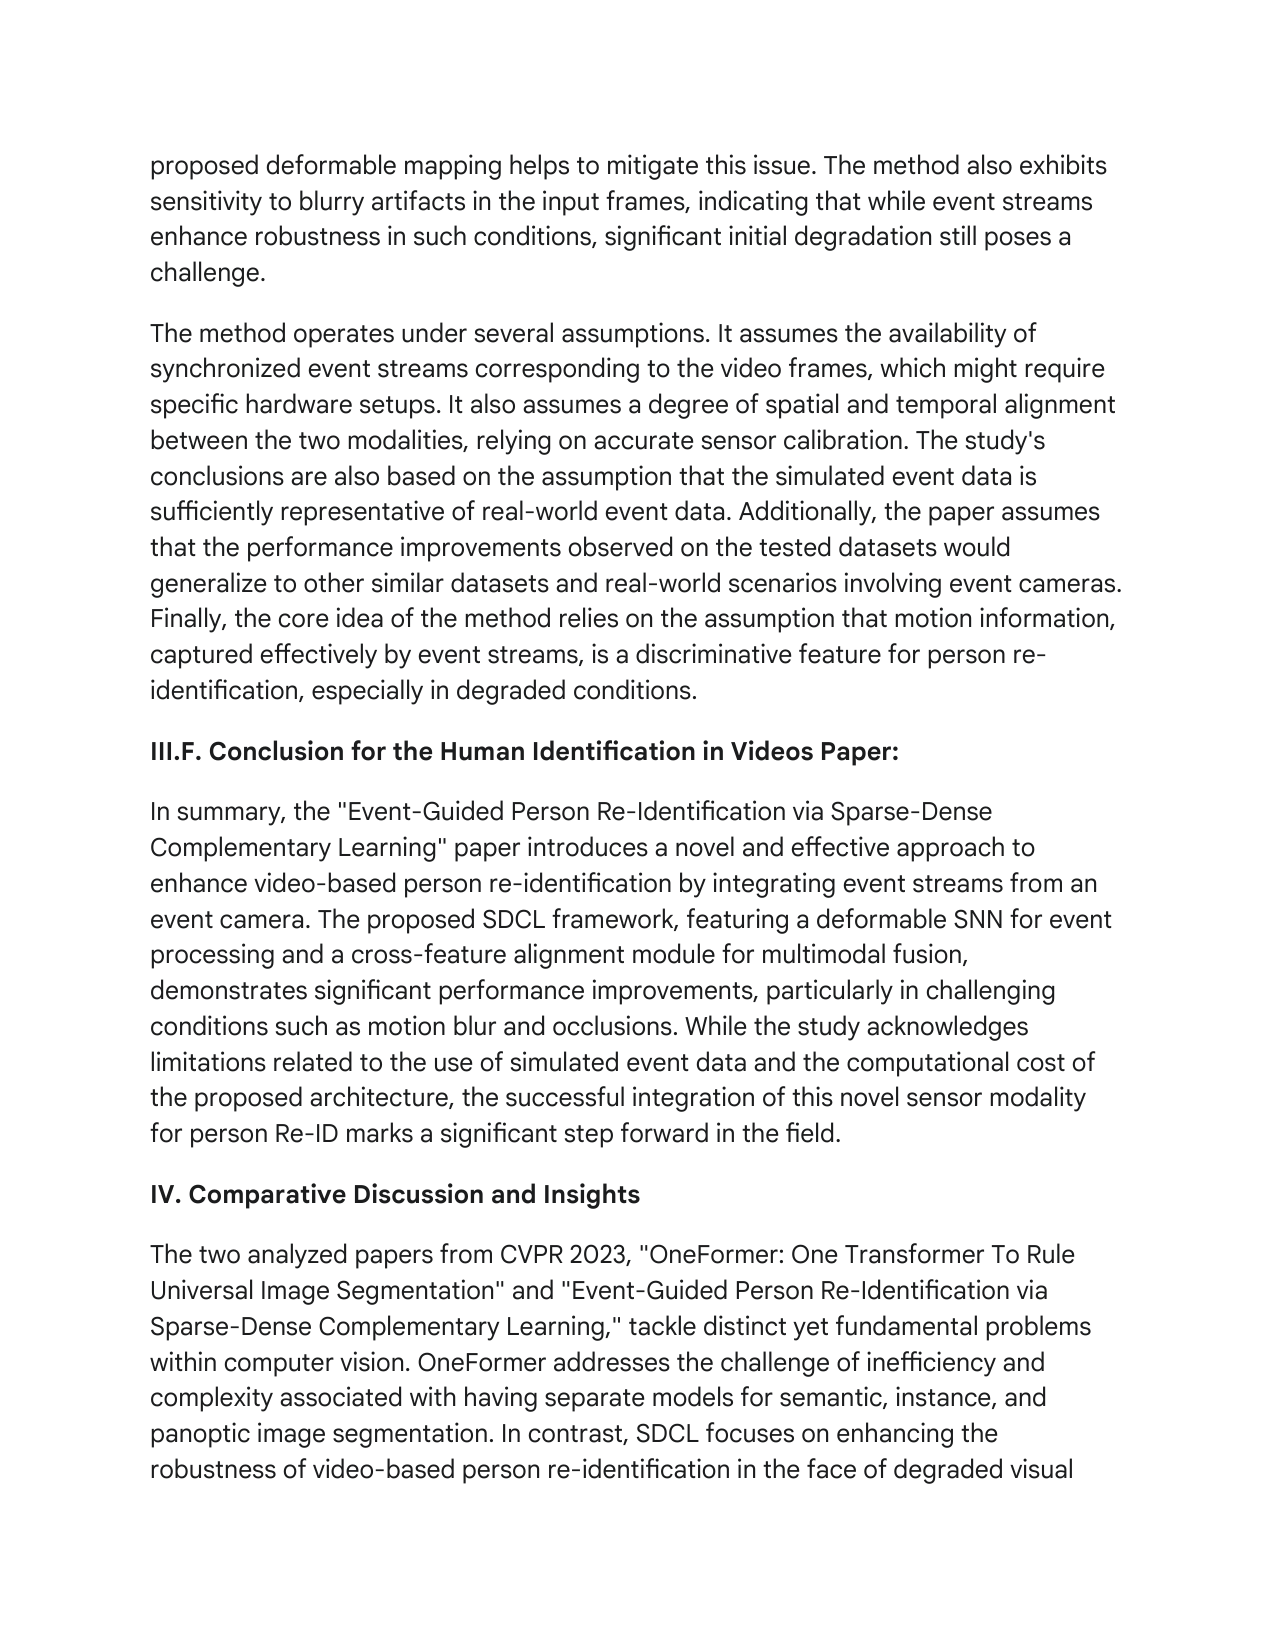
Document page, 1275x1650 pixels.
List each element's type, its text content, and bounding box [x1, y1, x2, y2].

text III.F. Conclusion for the Human Identification in Videos Paper: [150, 736, 1125, 767]
text IV. Comparative Discussion and Insights [150, 1179, 1125, 1210]
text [150, 1240, 1125, 1485]
text In summary, the "Event-Guided Person Re-Identification via Sparse-Dense Complementary Learning" paper introduces a novel and effective approach to enhance video-based person re-identification by integrating event streams from an event camera. The proposed SDCL framework, featuring a deformable SNN for event processing and a cross-feature alignment module for multimodal fusion, demonstrates significant performance improvements, particularly in challenging conditions such as motion blur and occlusions. While the study acknowledges limitations related to the use of simulated event data and the computational cost of the proposed architecture, the successful integration of this novel sensor modality for person Re-ID marks a significant step forward in the field. [150, 797, 1125, 1149]
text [150, 150, 1125, 288]
text The method operates under several assumptions. It assumes the availability of synchronized event streams corresponding to the video frames, which might require specific hardware setups. It also assumes a degree of spatial and temporal alignment between the two modalities, relying on accurate sensor calibration. The study's conclusions are also based on the assumption that the simulated event data is sufficiently representative of real-world event data. Additionally, the paper assumes that the performance improvements observed on the tested datasets would generalize to other similar datasets and real-world scenarios involving event cameras. Finally, the core idea of the method relies on the assumption that motion information, captured effectively by event streams, is a discriminative feature for person re-identification, especially in degraded conditions. [150, 318, 1125, 707]
